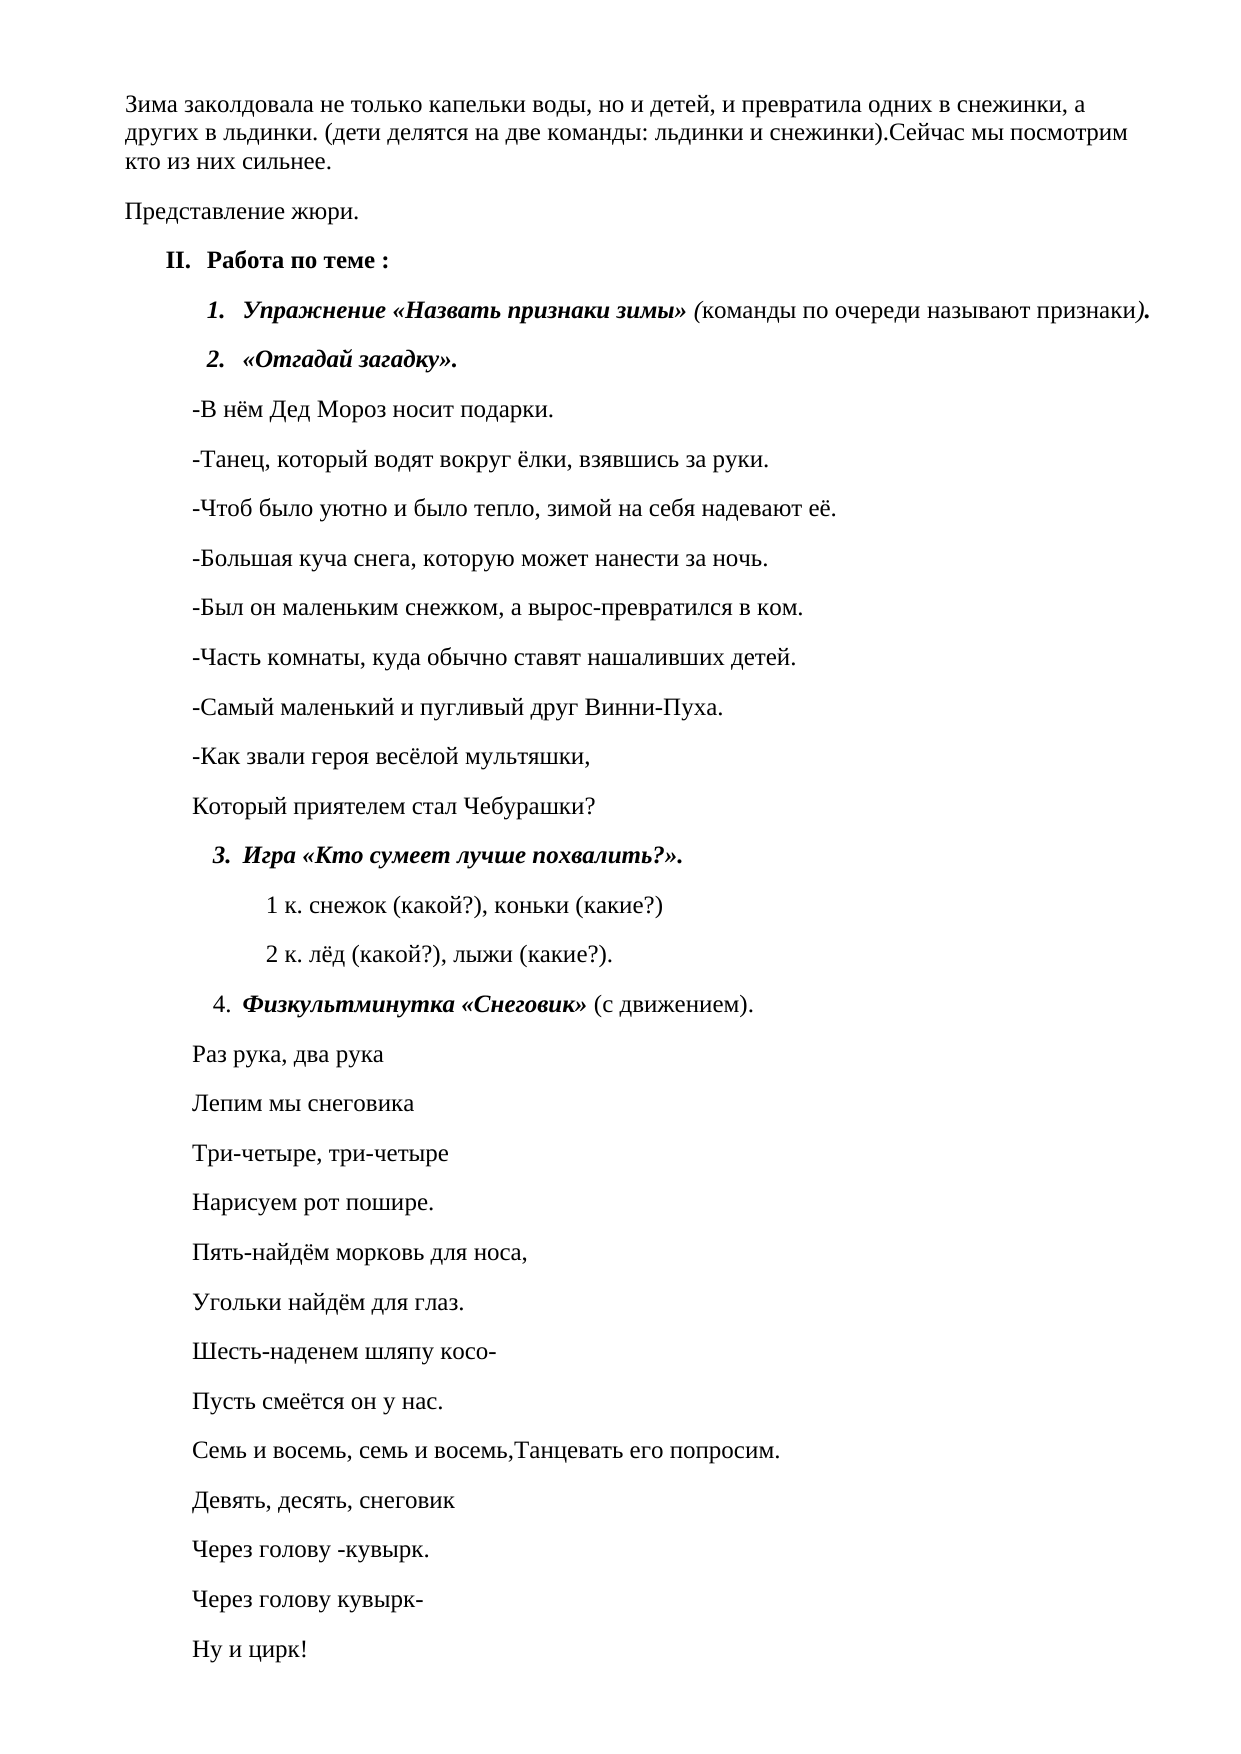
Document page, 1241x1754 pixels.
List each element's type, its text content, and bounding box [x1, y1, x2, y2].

text Пусть смеётся он у нас. [118, 1386, 1152, 1414]
text -Был он маленьким снежком, а вырос-превратился в ком. [118, 592, 1152, 621]
text Который приятелем стал Чебурашки? [118, 791, 1152, 819]
list Упражнение «Назвать признаки зимы» (команды по очереди называют признаки). [207, 295, 1152, 324]
list Работа по теме : [165, 245, 1152, 274]
text Лепим мы снеговика [118, 1088, 1152, 1117]
list Физкультминутка «Снеговик» (с движением). [213, 989, 1152, 1018]
text -Самый маленький и пугливый друг Винни-Пуха. [118, 692, 1152, 720]
text Зима заколдовала не только капельки воды, но и детей, и превратила одних в снежинки, а других в льдинки. (дети делятся на две команды: льдинки и снежинки).Сейчас мы посмотрим кто из них сильнее. [81, 89, 1152, 175]
text Через голову кувырк- [118, 1584, 1152, 1613]
text Ну и цирк! [118, 1634, 1152, 1662]
list Игра «Кто сумеет лучше похвалить?». [213, 840, 1152, 869]
text -Танец, который водят вокруг ёлки, взявшись за руки. [118, 444, 1152, 472]
text -В нём Дед Мороз носит подарки. [118, 394, 1152, 423]
text Угольки найдём для глаз. [118, 1287, 1152, 1315]
text Семь и восемь, семь и восемь,Танцевать его попросим. [118, 1435, 1152, 1464]
text -Большая куча снега, которую может нанести за ночь. [118, 543, 1152, 572]
text Нарисуем рот пошире. [118, 1187, 1152, 1216]
text Девять, десять, снеговик [118, 1485, 1152, 1514]
text -Чтоб было уютно и было тепло, зимой на себя надевают её. [118, 493, 1152, 522]
text Пять-найдём морковь для носа, [118, 1237, 1152, 1266]
text -Как звали героя весёлой мультяшки, [118, 741, 1152, 770]
list «Отгадай загадку». [207, 344, 1152, 373]
text Через голову -кувырк. [118, 1534, 1152, 1563]
text Представление жюри. [81, 196, 1152, 224]
text 2 к. лёд (какой?), лыжи (какие?). [118, 939, 1152, 968]
text Шесть-наденем шляпу косо- [118, 1336, 1152, 1365]
text -Часть комнаты, куда обычно ставят нашаливших детей. [118, 642, 1152, 671]
text 1 к. снежок (какой?), коньки (какие?) [118, 890, 1152, 919]
text Три-четыре, три-четыре [118, 1138, 1152, 1167]
text Раз рука, два рука [118, 1039, 1152, 1067]
